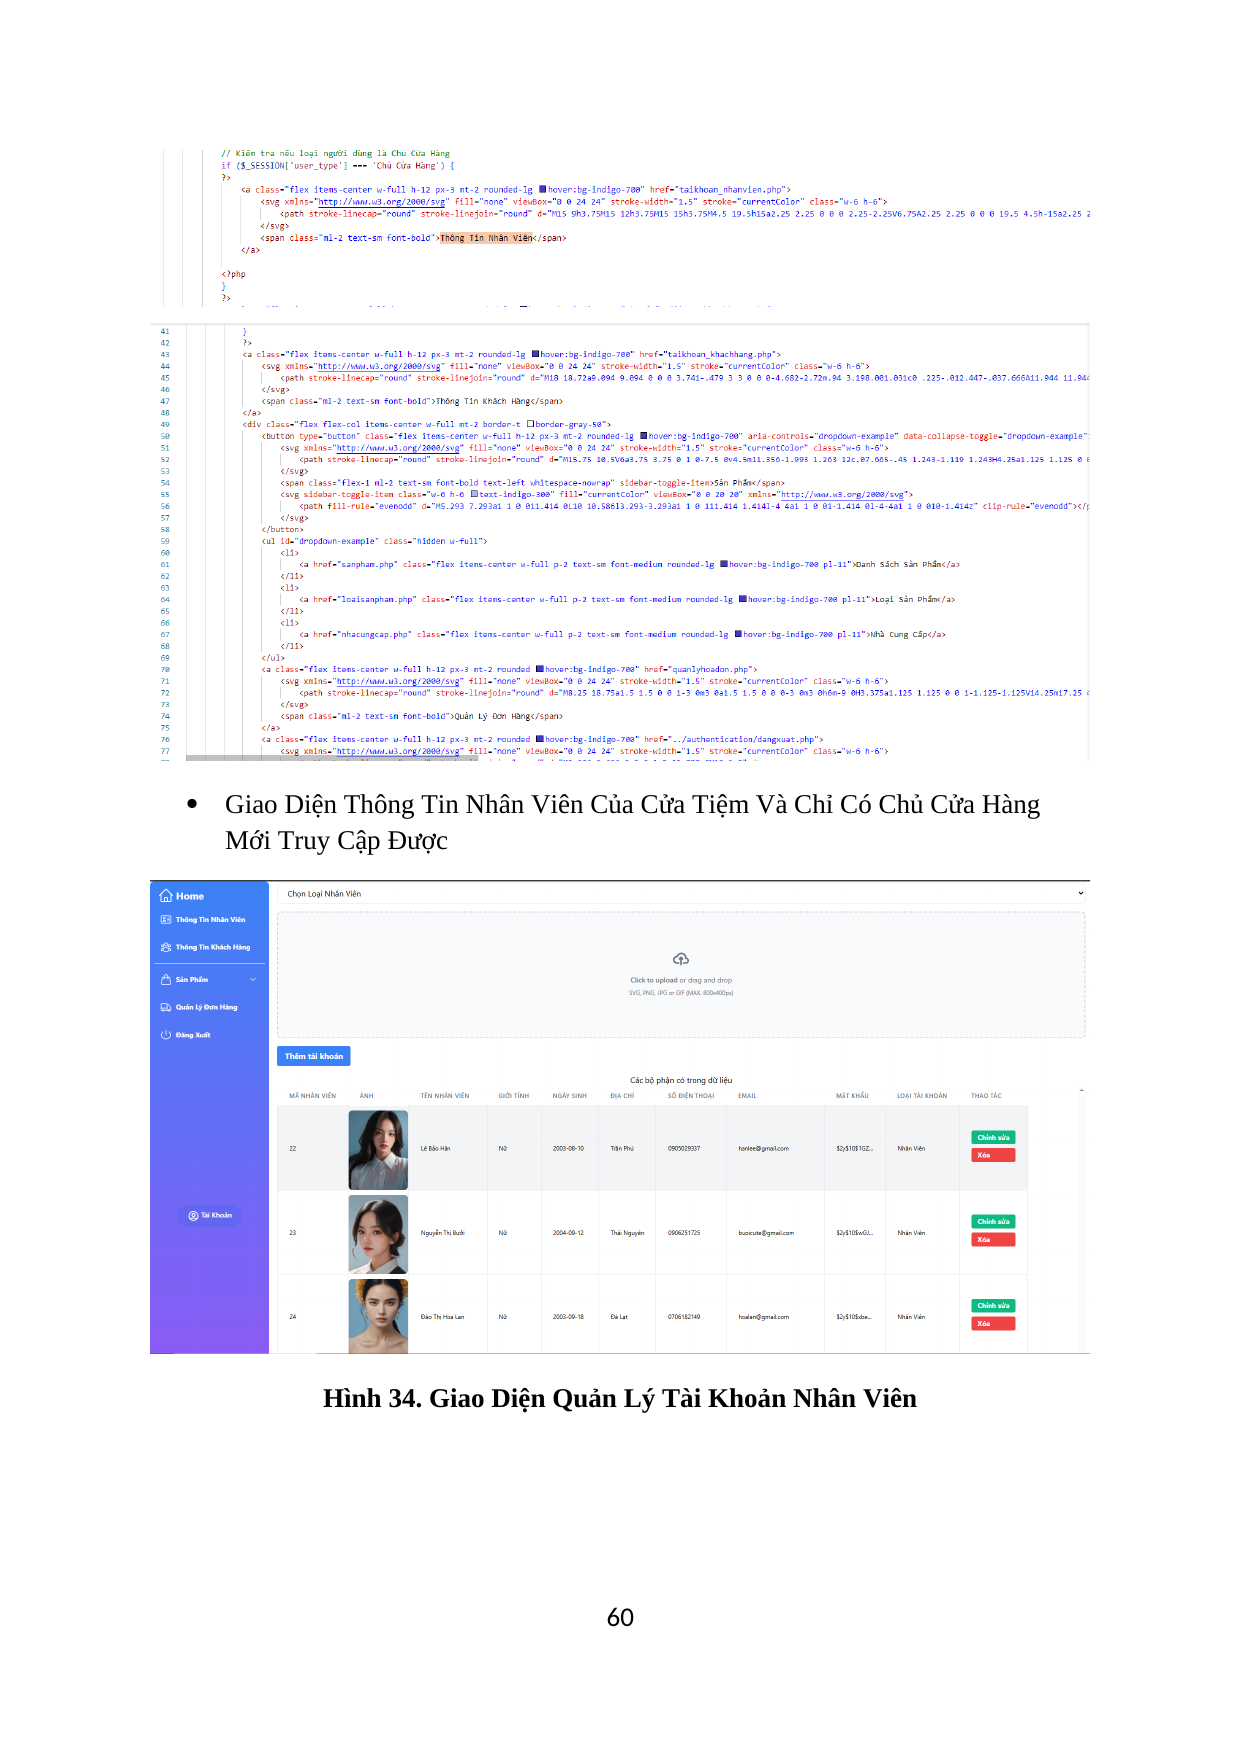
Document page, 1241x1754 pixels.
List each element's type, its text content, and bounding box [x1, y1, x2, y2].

text Hình 34. Giao Diện Quản Lý Tài Khoản Nhân Viên [150, 1382, 1090, 1413]
picture [150, 880, 1091, 1354]
list Giao Diện Thông Tin Nhân Viên Của Cửa Tiệm Và Chỉ Có Chủ Cửa Hàng Mới Truy Cập Được [187, 788, 1090, 855]
picture [150, 150, 1091, 307]
picture [150, 322, 1091, 761]
